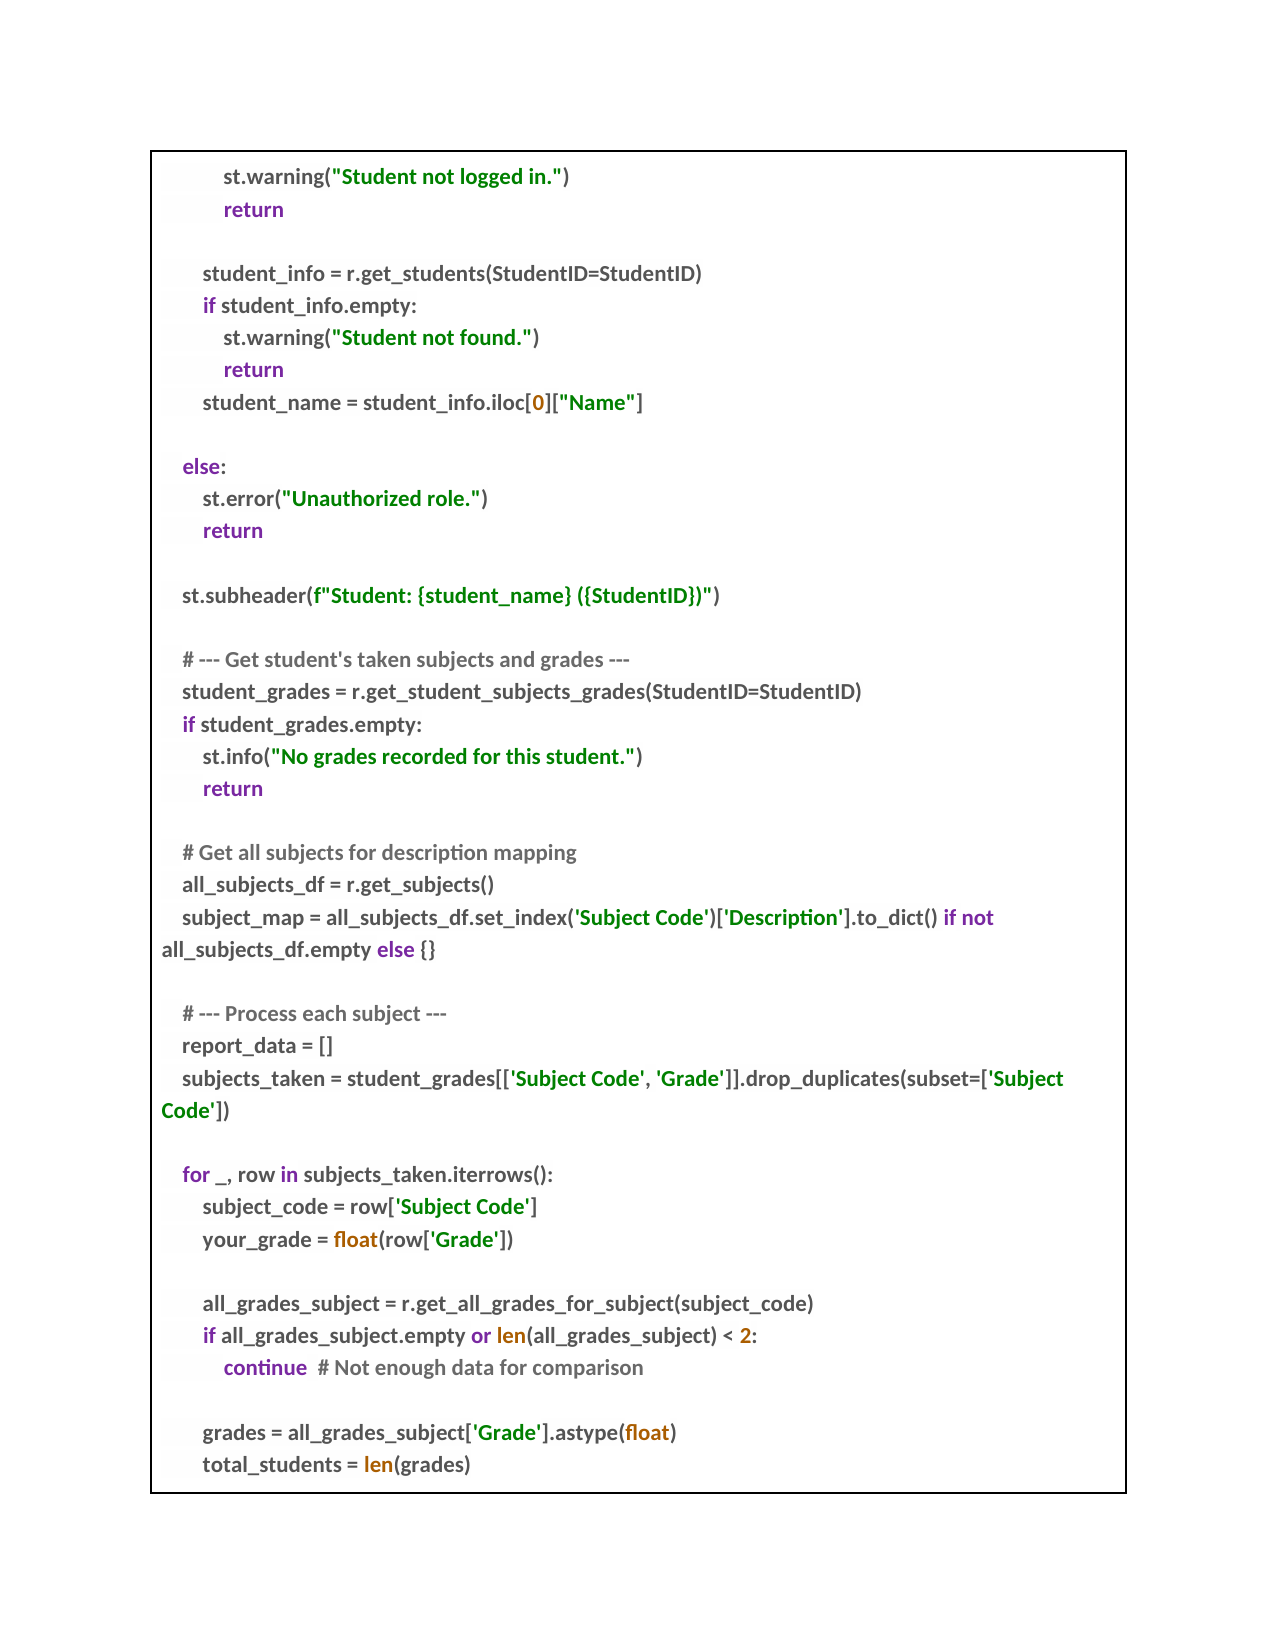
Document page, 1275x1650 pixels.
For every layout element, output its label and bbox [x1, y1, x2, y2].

table_header [152, 152, 1125, 1492]
